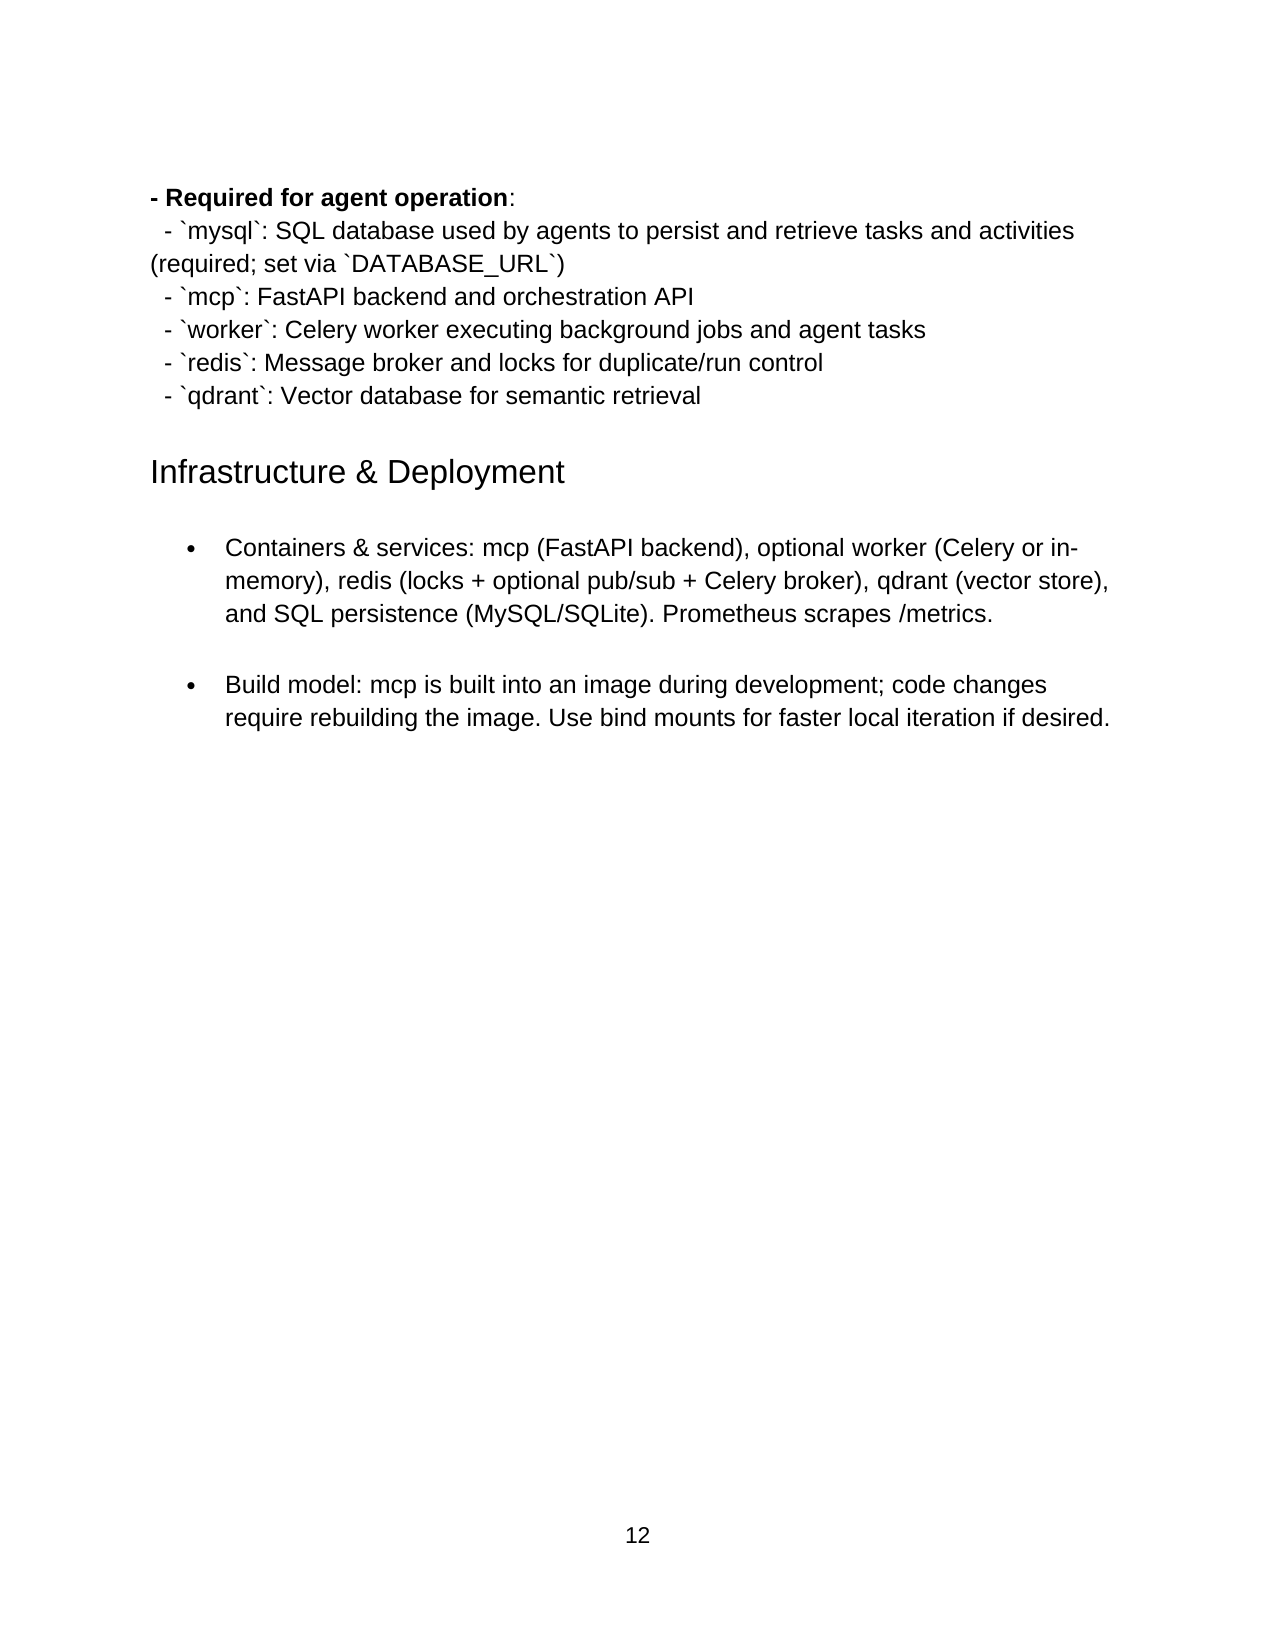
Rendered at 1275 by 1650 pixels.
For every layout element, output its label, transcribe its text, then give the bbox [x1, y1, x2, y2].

text - `mysql`: SQL database used by agents to persist and retrieve tasks and activities (required; set via `DATABASE_URL`) [150, 216, 1125, 278]
subtitle Containers & services: mcp (FastAPI backend), optional worker (Celery or in-memory), redis (locks + optional pub/sub + Celery broker), qdrant (vector store), and SQL persistence (MySQL/SQLite). Prometheus scrapes /metrics. [187, 533, 1125, 628]
text - `worker`: Celery worker executing background jobs and agent tasks [150, 315, 1125, 344]
text - Required for agent operation: [150, 183, 1125, 212]
subtitle Infrastructure & Deployment [150, 452, 1125, 490]
subtitle Build model: mcp is built into an image during development; code changes require rebuilding the image. Use bind mounts for faster local iteration if desired. [187, 670, 1125, 732]
text - `qdrant`: Vector database for semantic retrieval [150, 381, 1125, 410]
text - `mcp`: FastAPI backend and orchestration API [150, 282, 1125, 311]
text - `redis`: Message broker and locks for duplicate/run control [150, 348, 1125, 377]
